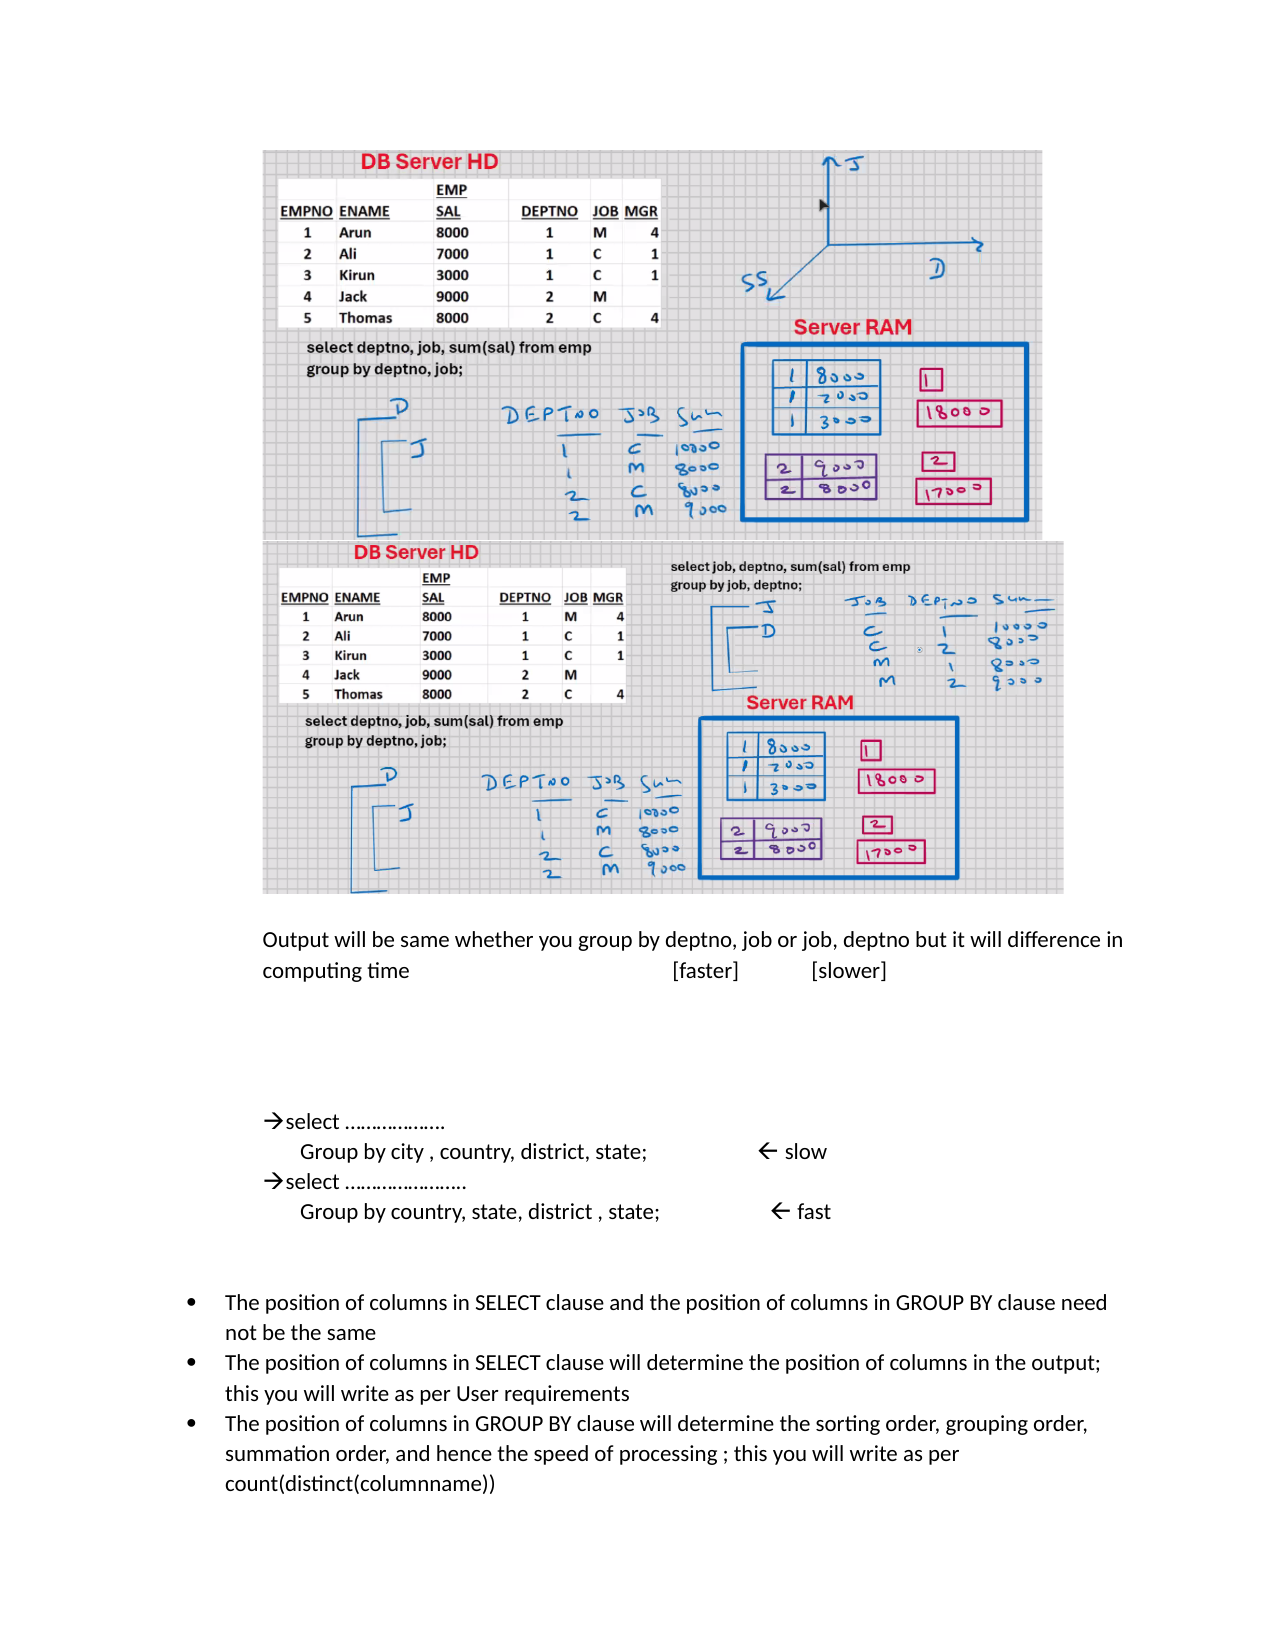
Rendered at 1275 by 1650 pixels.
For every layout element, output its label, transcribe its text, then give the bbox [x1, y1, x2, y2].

list The position of columns in GROUP BY clause will determine the sorting order, grouping order, summation order, and hence the speed of processing ; this you will write as per count(distinct(columnname)) [187, 1409, 1125, 1497]
list select ………………….. [262, 1167, 1125, 1195]
list Group by country, state, district , state; fast [262, 1197, 1125, 1225]
list select ………………. [262, 1107, 1125, 1135]
list The position of columns in SELECT clause will determine the position of columns in the output; this you will write as per User requirements [187, 1348, 1125, 1407]
list The position of columns in SELECT clause and the position of columns in GROUP BY clause need not be the same [187, 1288, 1125, 1346]
picture [262, 541, 1064, 894]
list Group by city , country, district, state; slow [262, 1137, 1125, 1165]
picture [262, 150, 1043, 540]
list Output will be same whether you group by deptno, job or job, deptno but it will difference in computing time [faster] [slower] [262, 926, 1125, 984]
